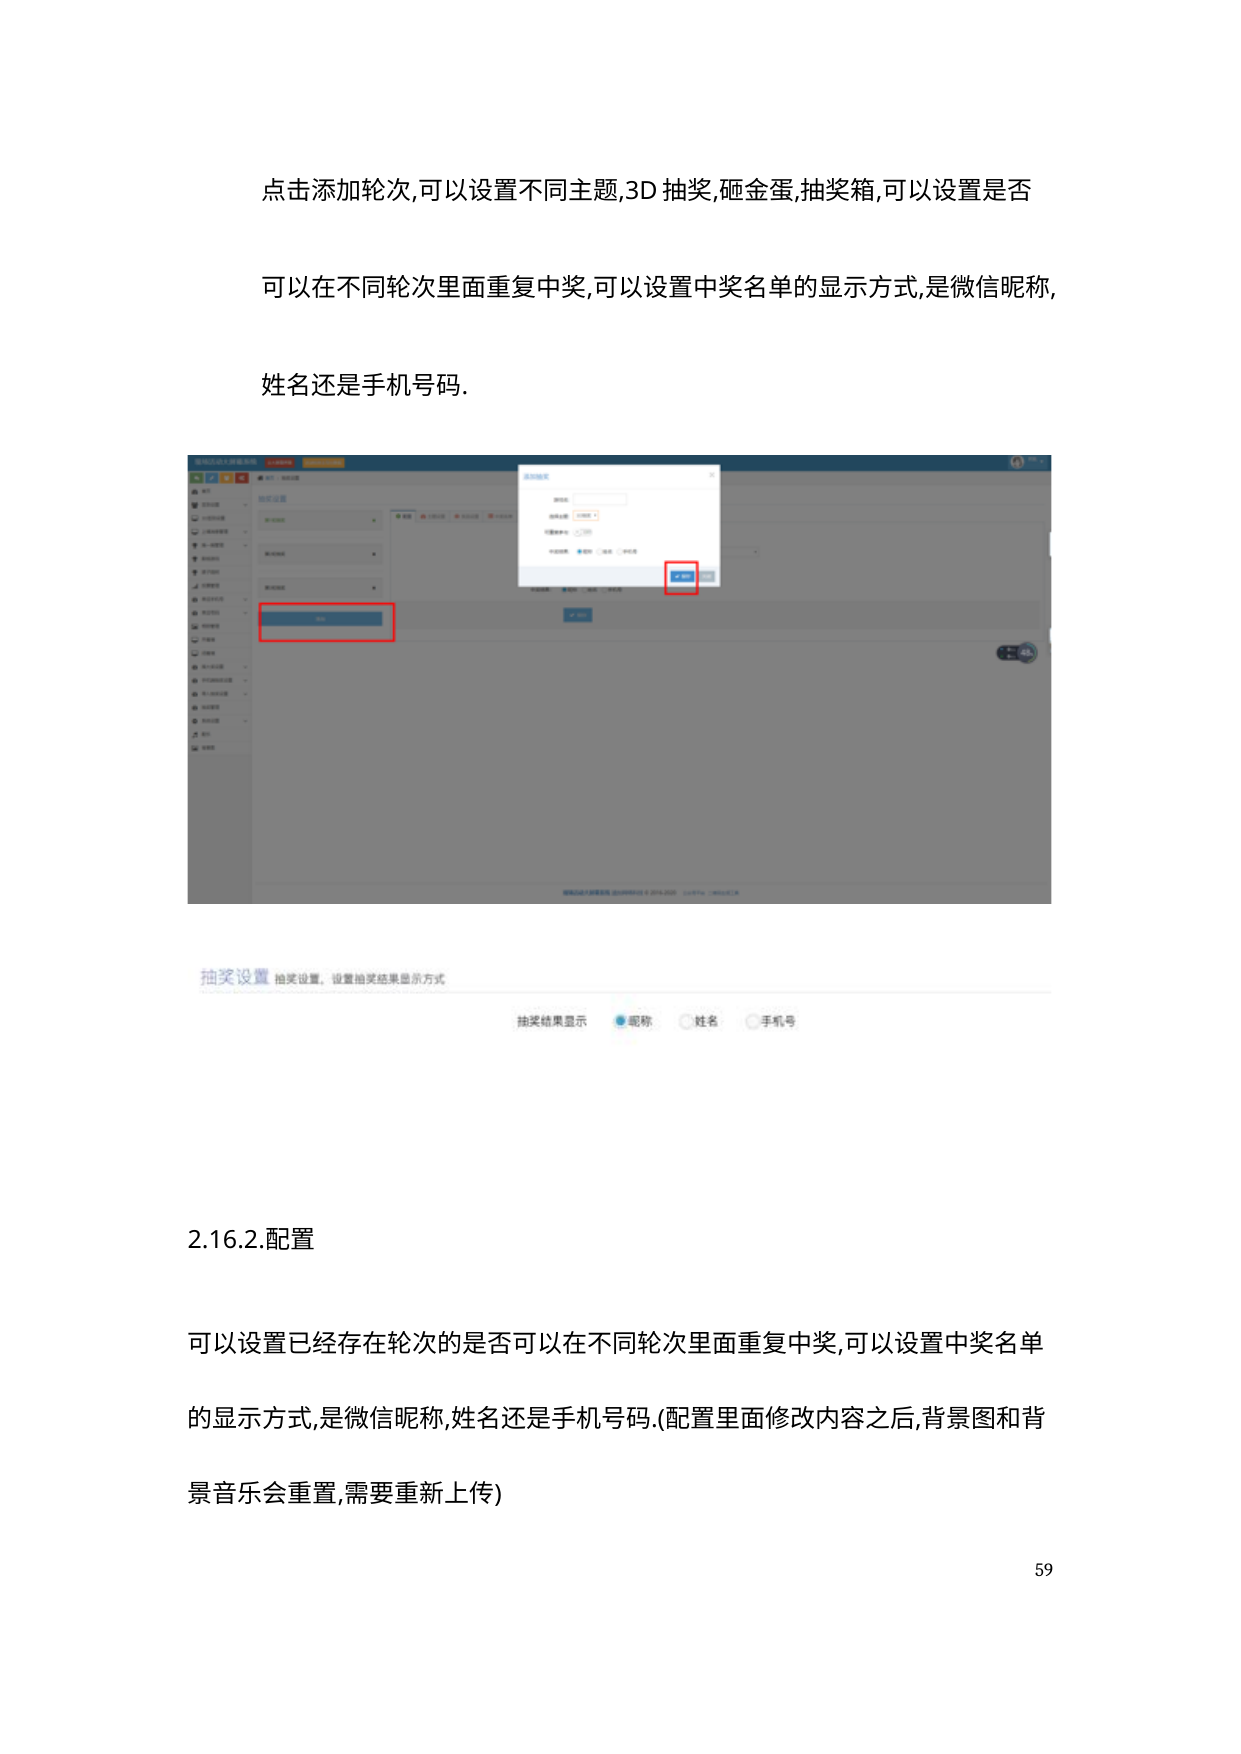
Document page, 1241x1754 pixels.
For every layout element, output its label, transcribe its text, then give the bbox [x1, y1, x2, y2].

text 2.16.2.配置 [187, 1205, 1053, 1270]
text 可以设置已经存在轮次的是否可以在不同轮次里面重复中奖,可以设置中奖名单的显示方式,是微信昵称,姓名还是手机号码.(配置里面修改内容之后,背景图和背景音乐会重置,需要重新上传) [187, 1309, 1053, 1524]
picture [187, 943, 1052, 1143]
picture [187, 455, 1052, 904]
text 点击添加轮次,可以设置不同主题,3D抽奖,砸金蛋,抽奖箱,可以设置是否可以在不同轮次里面重复中奖,可以设置中奖名单的显示方式,是微信昵称,姓名还是手机号码. [261, 156, 1053, 416]
